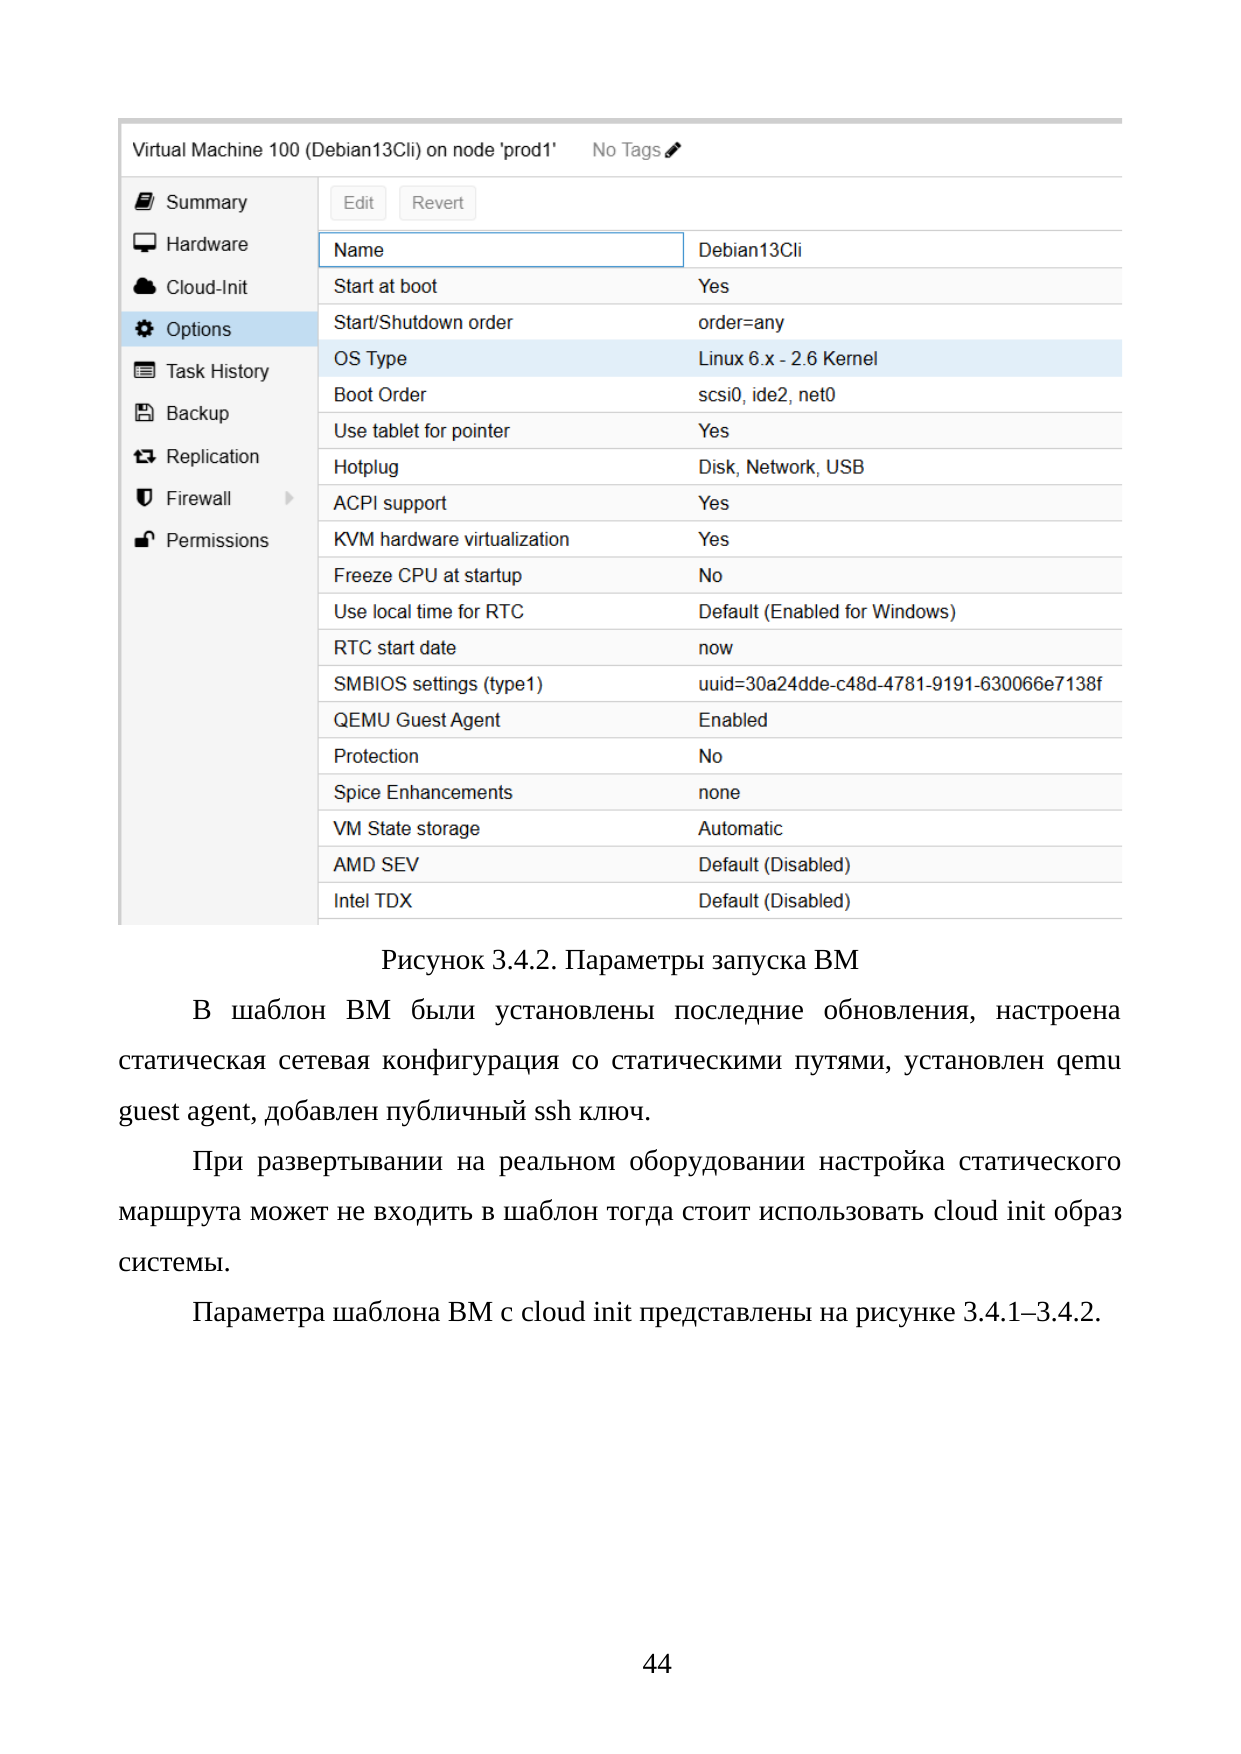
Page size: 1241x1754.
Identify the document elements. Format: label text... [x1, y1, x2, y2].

text Параметра шаблона ВМ с cloud init представлены на рисунке 3.4.1–3.4.2. [118, 1294, 1122, 1327]
text В шаблон ВМ были установлены последние обновления, настроена статическая сетевая конфигурация со статическими путями, установлен qemu guest agent, добавлен публичный ssh ключ. [118, 992, 1122, 1126]
picture [118, 118, 1123, 925]
text Рисунок 3.4.2. Параметры запуска ВМ [118, 942, 1122, 975]
text При развертывании на реальном оборудовании настройка статического маршрута может не входить в шаблон тогда стоит использовать cloud init образ системы. [118, 1143, 1122, 1277]
